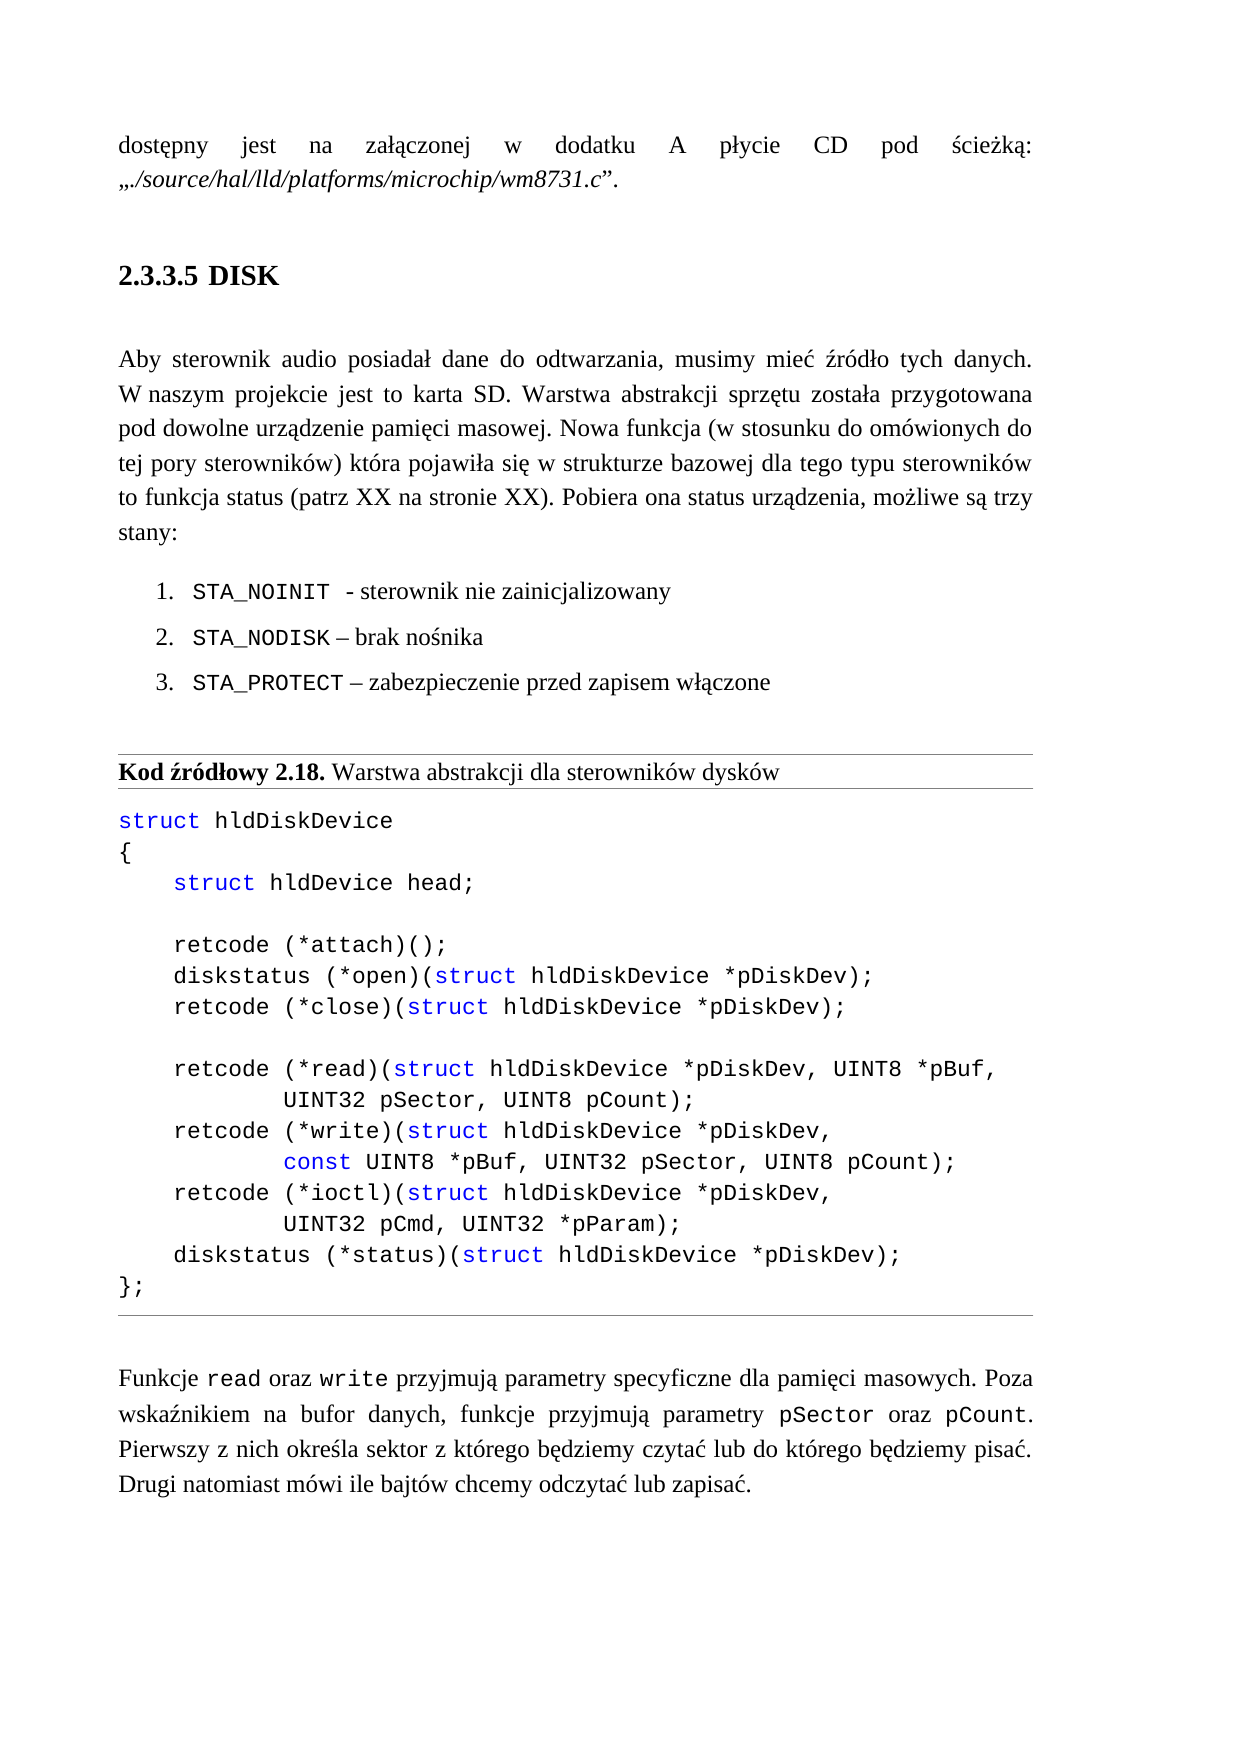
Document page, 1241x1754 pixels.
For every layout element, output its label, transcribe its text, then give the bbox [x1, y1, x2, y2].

text Aby sterownik audio posiadał dane do odtwarzania, musimy mieć źródło tych danych. W naszym projekcie jest to karta SD. Warstwa abstrakcji sprzętu została przygotowana pod dowolne urządzenie pamięci masowej. Nowa funkcja (w stosunku do omówionych do tej pory sterowników) która pojawiła się w strukturze bazowej dla tego typu sterowników to funkcja status (patrz XX na stronie XX). Pobiera ona status urządzenia, możliwe są trzy stany: [118, 344, 1033, 546]
text retcode (*attach)(); [118, 933, 1033, 959]
text Kod źródłowy 2.18. Warstwa abstrakcji dla sterowników dysków [118, 755, 1033, 788]
text retcode (*write)(struct hldDiskDevice *pDiskDev, [118, 1119, 1033, 1145]
text retcode (*read)(struct hldDiskDevice *pDiskDev, UINT8 *pBuf, [118, 1057, 1033, 1083]
text { [118, 840, 1033, 866]
text Funkcje read oraz write przyjmują parametry specyficzne dla pamięci masowych. Poza wskaźnikiem na bufor danych, funkcje przyjmują parametry pSector oraz pCount. Pierwszy z nich określa sektor z którego będziemy czytać lub do którego będziemy pisać. Drugi natomiast mówi ile bajtów chcemy odczytać lub zapisać. [118, 1363, 1033, 1498]
text struct hldDiskDevice [118, 809, 1033, 835]
text retcode (*close)(struct hldDiskDevice *pDiskDev); [118, 995, 1033, 1021]
text diskstatus (*open)(struct hldDiskDevice *pDiskDev); [118, 964, 1033, 990]
text UINT32 pSector, UINT8 pCount); [118, 1088, 1033, 1114]
list STA_PROTECT – zabezpieczenie przed zapisem włączone [155, 667, 1033, 697]
list STA_NOINIT - sterownik nie zainicjalizowany [155, 576, 1033, 607]
list STA_NODISK – brak nośnika [155, 622, 1033, 652]
text diskstatus (*status)(struct hldDiskDevice *pDiskDev); [118, 1244, 1033, 1269]
text UINT32 pCmd, UINT32 *pParam); [118, 1213, 1033, 1238]
subtitle DISK [118, 258, 1033, 291]
text struct hldDevice head; [118, 871, 1033, 897]
text }; [118, 1275, 1033, 1315]
text const UINT8 *pBuf, UINT32 pSector, UINT8 pCount); [118, 1151, 1033, 1176]
text retcode (*ioctl)(struct hldDiskDevice *pDiskDev, [118, 1182, 1033, 1207]
